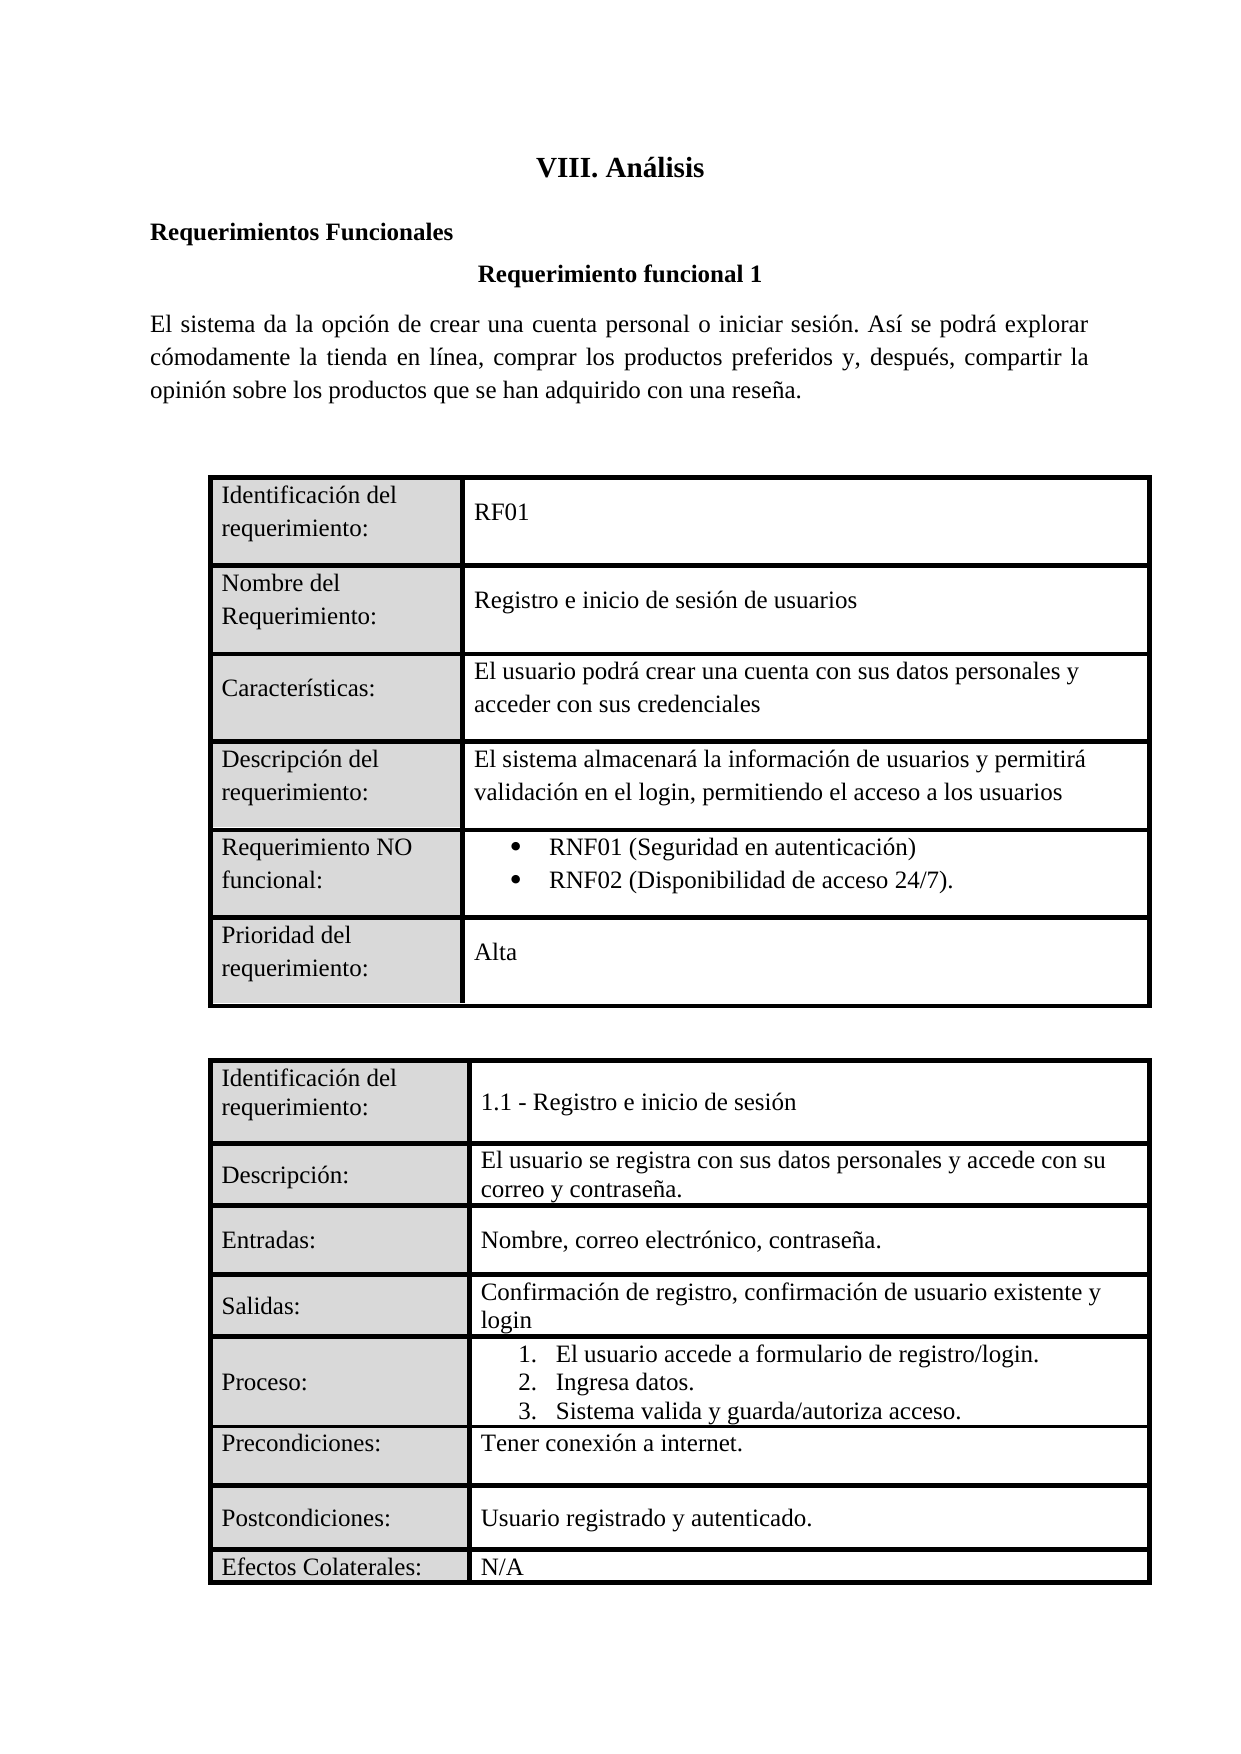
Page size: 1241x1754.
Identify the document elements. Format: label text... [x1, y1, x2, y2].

table_header Identificación del requerimiento: [213, 480, 460, 563]
table_cell Confirmación de registro, confirmación de usuario existente y login [472, 1277, 1147, 1334]
table_cell El usuario podrá crear una cuenta con sus datos personales y acceder con sus credenciales [465, 656, 1147, 739]
subtitle VIII. Análisis [150, 150, 1090, 183]
text El sistema da la opción de crear una cuenta personal o iniciar sesión. Así se podrá explorar cómodamente la tienda en línea, comprar los productos preferidos y, después, compartir la opinión sobre los productos que se han adquirido con una reseña. [150, 309, 1090, 404]
table_cell Proceso: [213, 1339, 467, 1425]
table_cell Prioridad del requerimiento: [213, 920, 460, 1003]
table_cell N/A [472, 1552, 1147, 1580]
table_header 1.1 - Registro e inicio de sesión [472, 1063, 1147, 1141]
table_cell El usuario se registra con sus datos personales y accede con su correo y contraseña. [472, 1146, 1147, 1203]
table_cell Usuario registrado y autenticado. [472, 1488, 1147, 1547]
table_cell Tener conexión a internet. [472, 1428, 1147, 1483]
subtitle Requerimientos Funcionales [150, 217, 1090, 246]
table_cell Registro e inicio de sesión de usuarios [465, 568, 1147, 651]
table_cell Requerimiento NO funcional: [213, 832, 460, 915]
table_cell Efectos Colaterales: [213, 1552, 467, 1580]
table_cell Descripción: [213, 1146, 467, 1203]
table_cell El sistema almacenará la información de usuarios y permitirá validación en el login, permitiendo el acceso a los usuarios [465, 744, 1147, 827]
table_cell Salidas: [213, 1277, 467, 1334]
table_cell Características: [213, 656, 460, 739]
table_cell RNF01 (Seguridad en autenticación) RNF02 (Disponibilidad de acceso 24/7). [465, 832, 1147, 915]
table_cell Alta [465, 920, 1147, 1003]
table_header RF01 [465, 480, 1147, 563]
table_header Identificación del requerimiento: [213, 1063, 467, 1141]
table_cell El usuario accede a formulario de registro/login. Ingresa datos. Sistema valida y guarda/autoriza acceso. [472, 1339, 1147, 1425]
table_cell Postcondiciones: [213, 1488, 467, 1547]
table_cell Descripción del requerimiento: [213, 744, 460, 827]
text Requerimiento funcional 1 [150, 259, 1090, 287]
table_cell Precondiciones: [213, 1428, 467, 1483]
table_cell Nombre del Requerimiento: [213, 568, 460, 651]
table_cell Nombre, correo electrónico, contraseña. [472, 1208, 1147, 1272]
table_cell Entradas: [213, 1208, 467, 1272]
